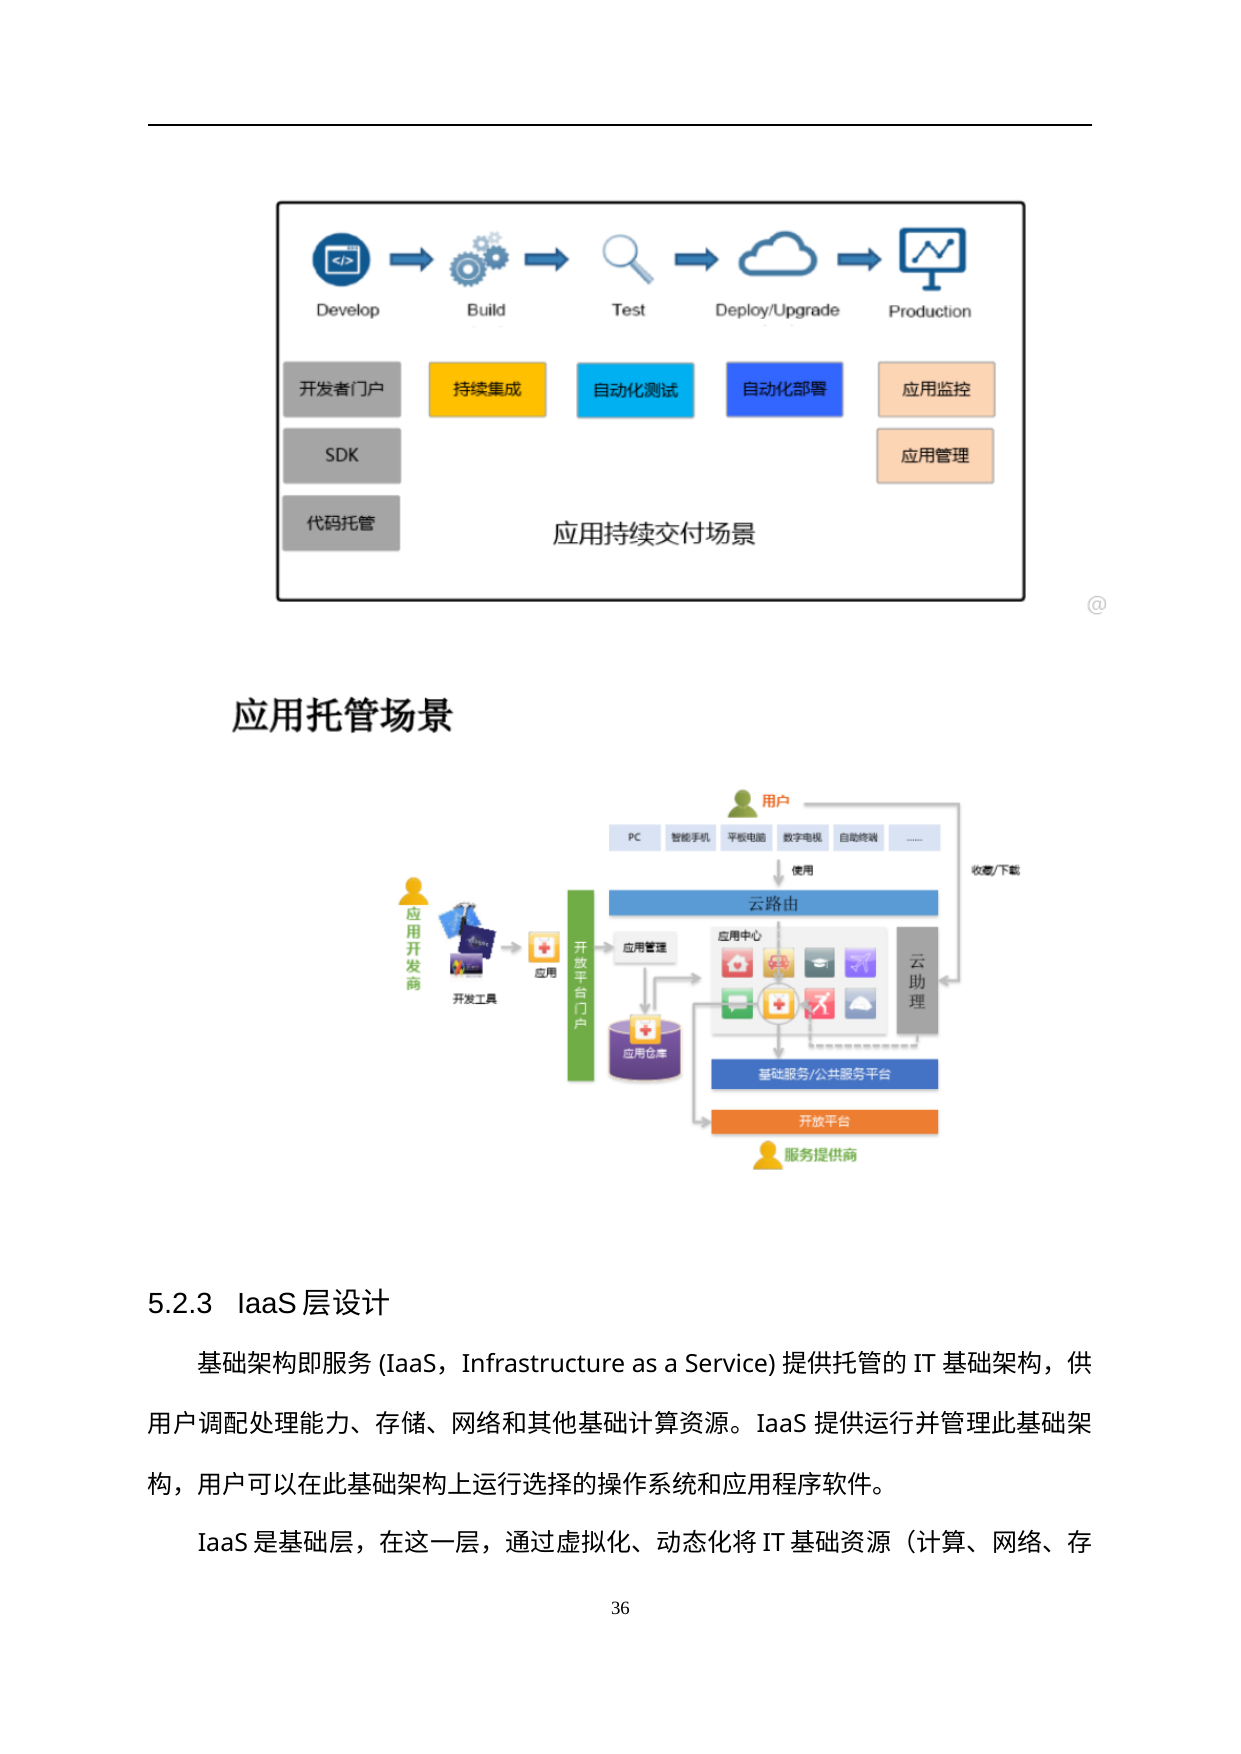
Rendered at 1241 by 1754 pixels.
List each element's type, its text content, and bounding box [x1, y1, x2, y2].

picture [206, 674, 1107, 1234]
picture [206, 169, 1107, 635]
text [148, 1521, 1092, 1561]
text 基础架构即服务 (IaaS，Infrastructure as a Service) 提供托管的 IT 基础架构，供用户调配处理能力、存储、网络和其他基础计算资源。IaaS 提供运行并管理此基础架构，用户可以在此基础架构上运行选择的操作系统和应用程序软件。 [148, 1341, 1092, 1503]
subtitle IaaS层设计 [148, 1260, 1092, 1341]
